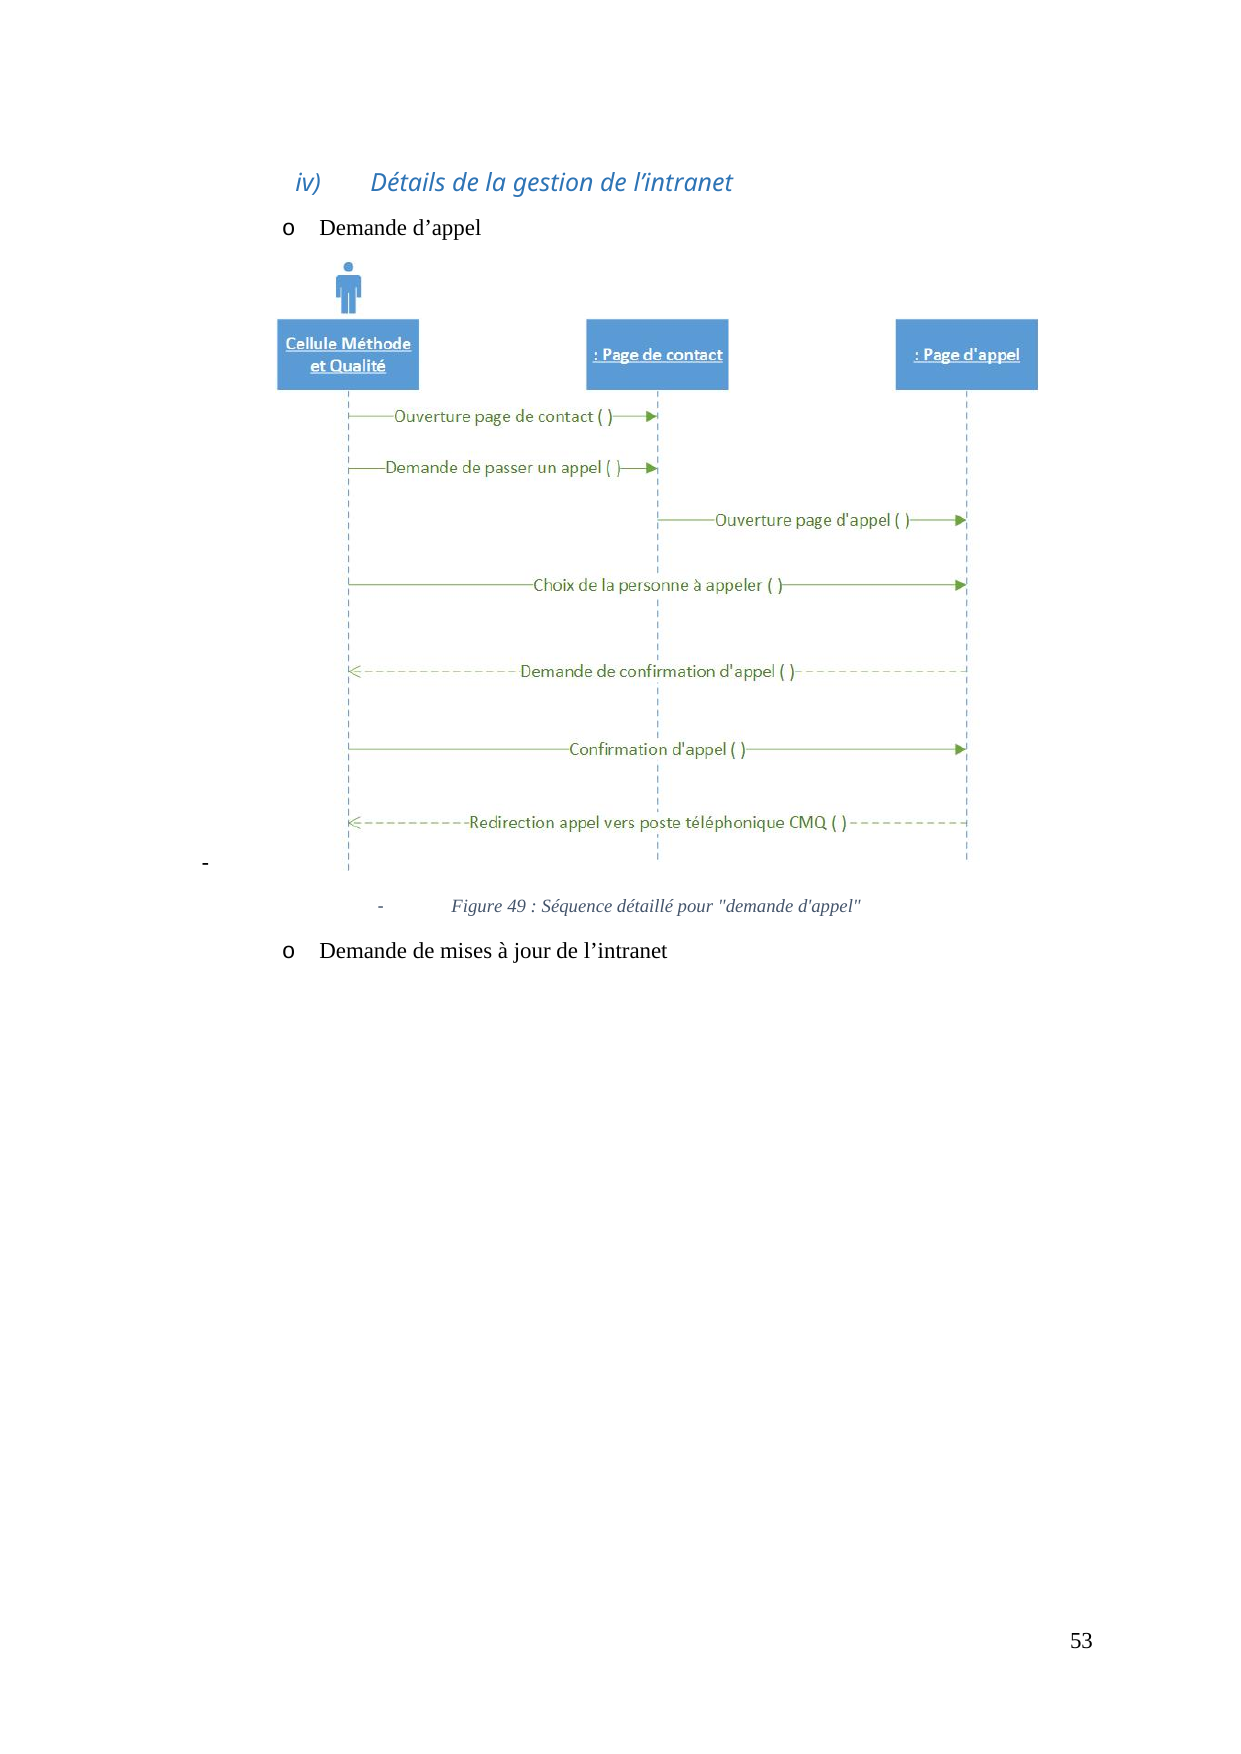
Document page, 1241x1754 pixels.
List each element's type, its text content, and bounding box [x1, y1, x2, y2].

subtitle Détails de la gestion de l’intranet [295, 164, 1093, 198]
list Demande de mises à jour de l’intranet [282, 937, 1093, 965]
picture [275, 260, 1039, 871]
list Demande d’appel [282, 213, 1093, 242]
